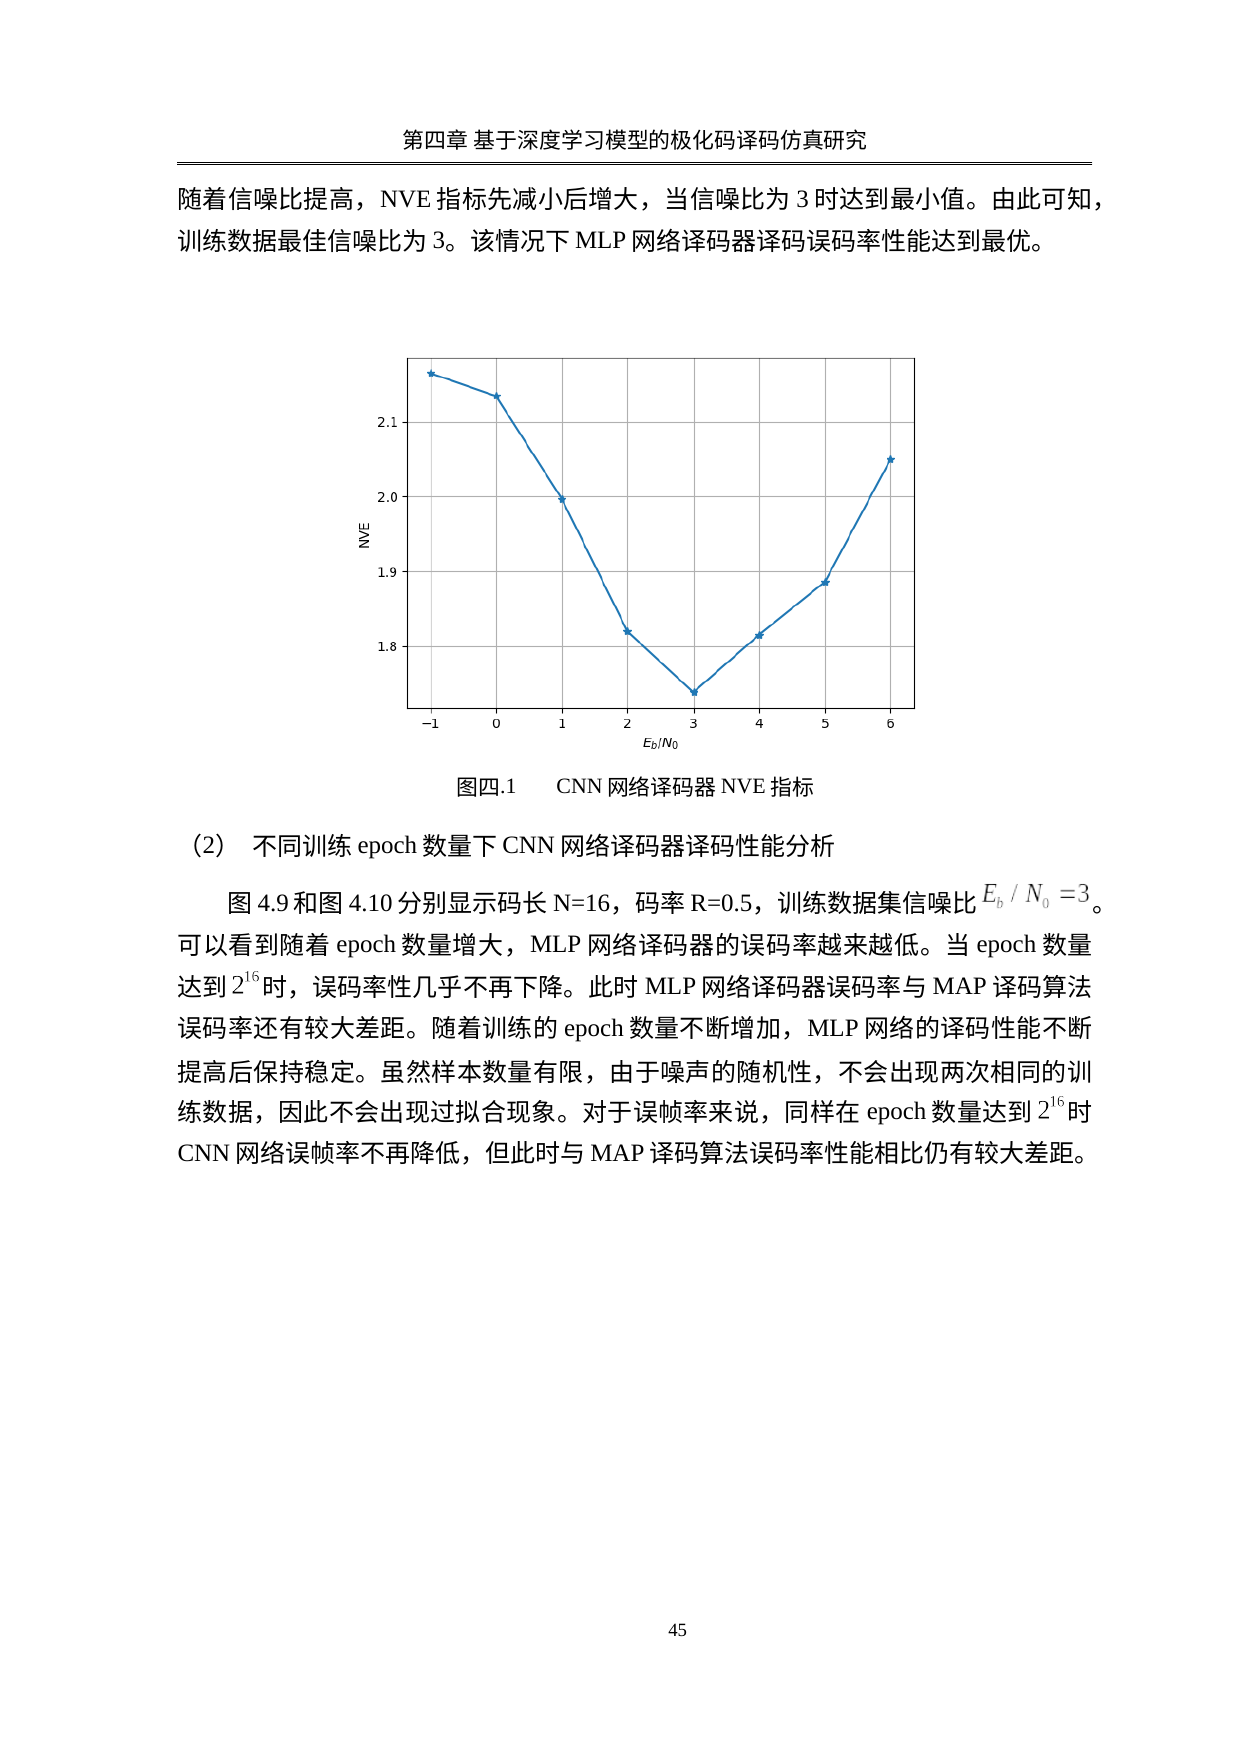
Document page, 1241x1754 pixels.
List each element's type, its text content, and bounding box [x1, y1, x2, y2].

text 图4.8所示为码长N=16，码率R=0.5，训练数据占比p=1，训练epoch数量为时NVE指标曲线。可以看到，训练数据信噪比分布为，随着信噪比提高，NVE指标先减小后增大，当信噪比为3时达到最小值。由此可知，训练数据最佳信噪比为3。该情况下MLP网络译码器译码误码率性能达到最优。 [177, 177, 1092, 261]
picture [356, 302, 964, 758]
list 不同训练epoch数量下CNN网络译码器译码性能分析 [177, 827, 1092, 863]
text 图4.9和图4.10分别显示码长N=16，码率R=0.5，训练数据集信噪比。可以看到随着epoch数量增大，MLP网络译码器的误码率越来越低。当epoch数量达到时，误码率性几乎不再下降。此时MLP网络译码器误码率与MAP译码算法误码率还有较大差距。随着训练的epoch数量不断增加，MLP网络的译码性能不断提高后保持稳定。虽然样本数量有限，由于噪声的随机性，不会出现两次相同的训练数据，因此不会出现过拟合现象。对于误帧率来说，同样在epoch数量达到时CNN网络误帧率不再降低，但此时与MAP译码算法误码率性能相比仍有较大差距。 [177, 881, 1092, 1173]
text CNN网络译码器NVE指标 [177, 770, 1092, 802]
